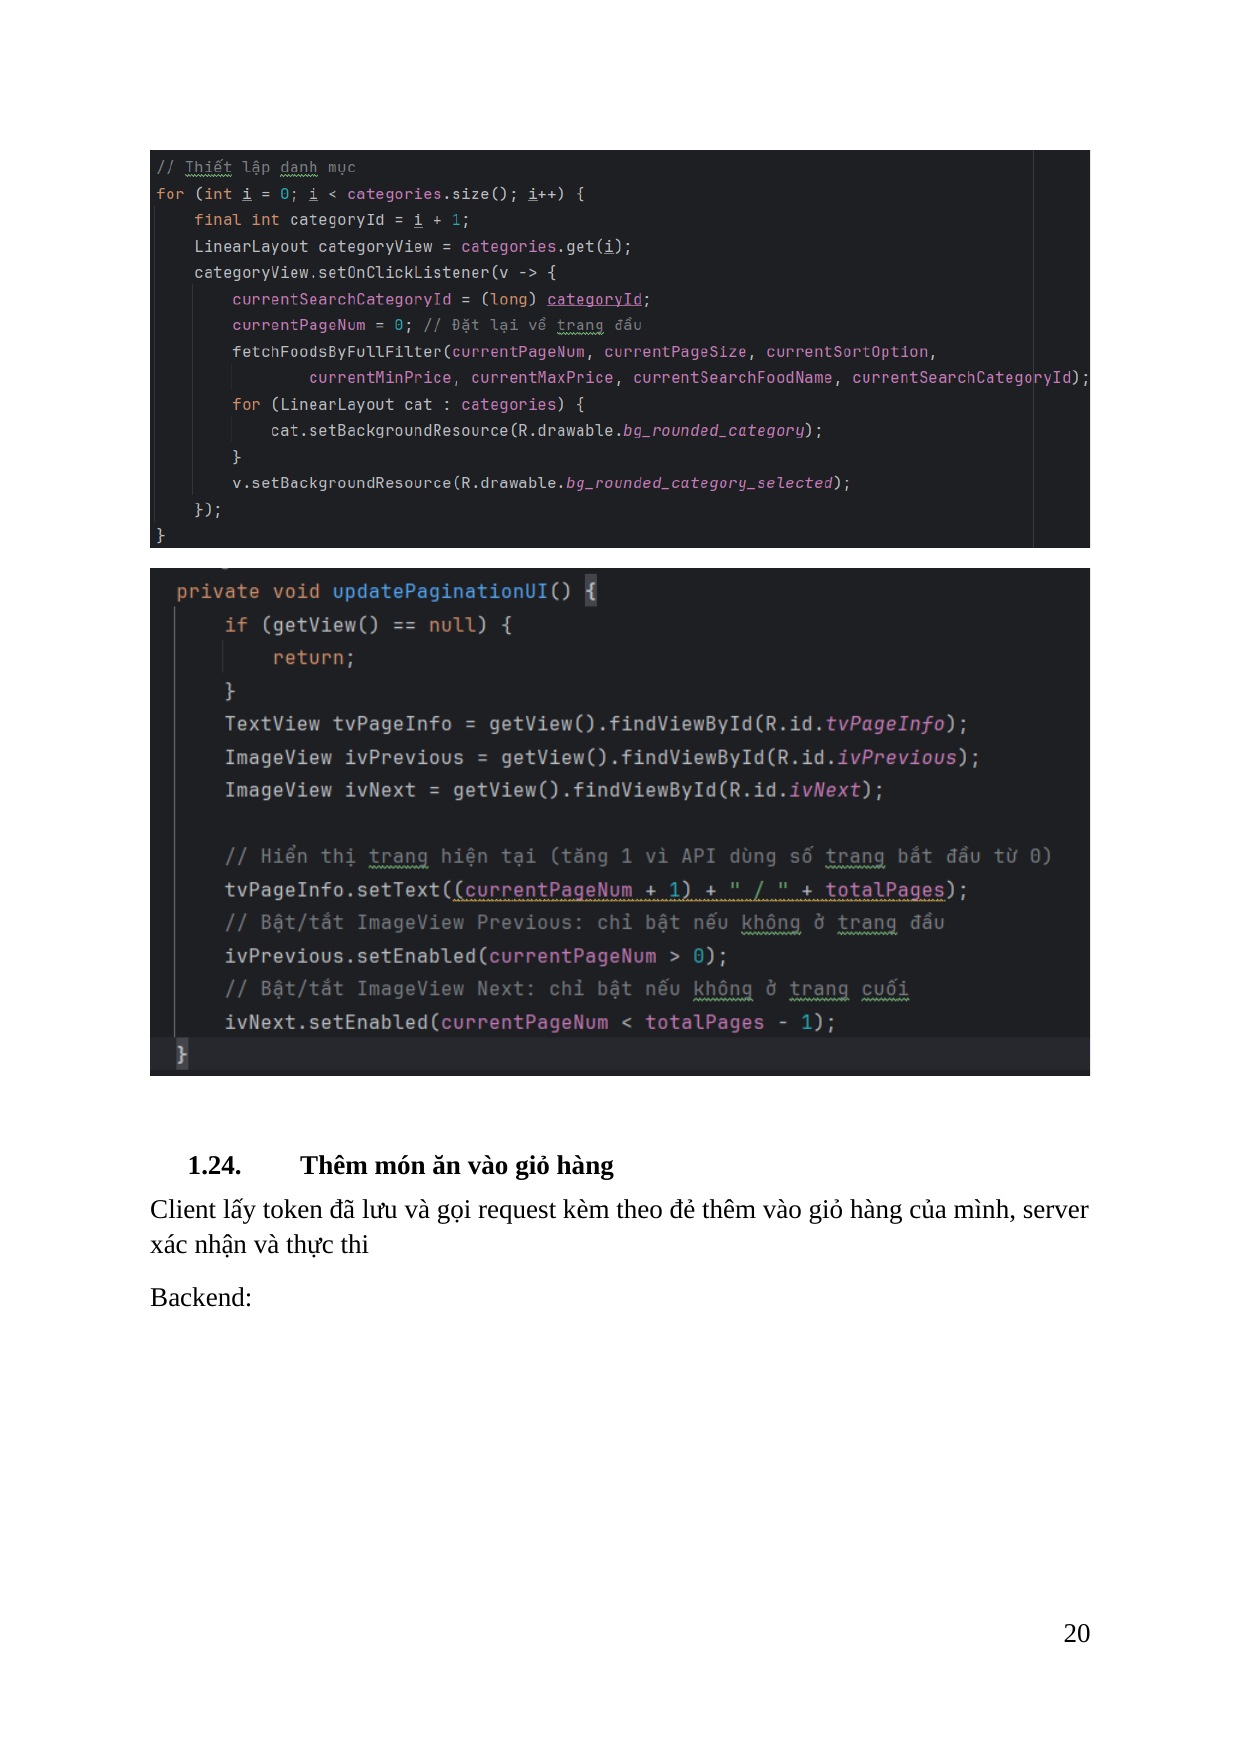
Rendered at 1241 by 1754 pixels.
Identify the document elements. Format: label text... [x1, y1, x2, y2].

text Client lấy token đã lưu và gọi request kèm theo đẻ thêm vào giỏ hàng của mình, server xác nhận và thực thi [150, 1193, 1090, 1260]
picture [150, 150, 1091, 548]
picture [150, 568, 1091, 1076]
subtitle Thêm món ăn vào giỏ hàng [187, 1149, 1090, 1180]
text Backend: [150, 1281, 1090, 1312]
